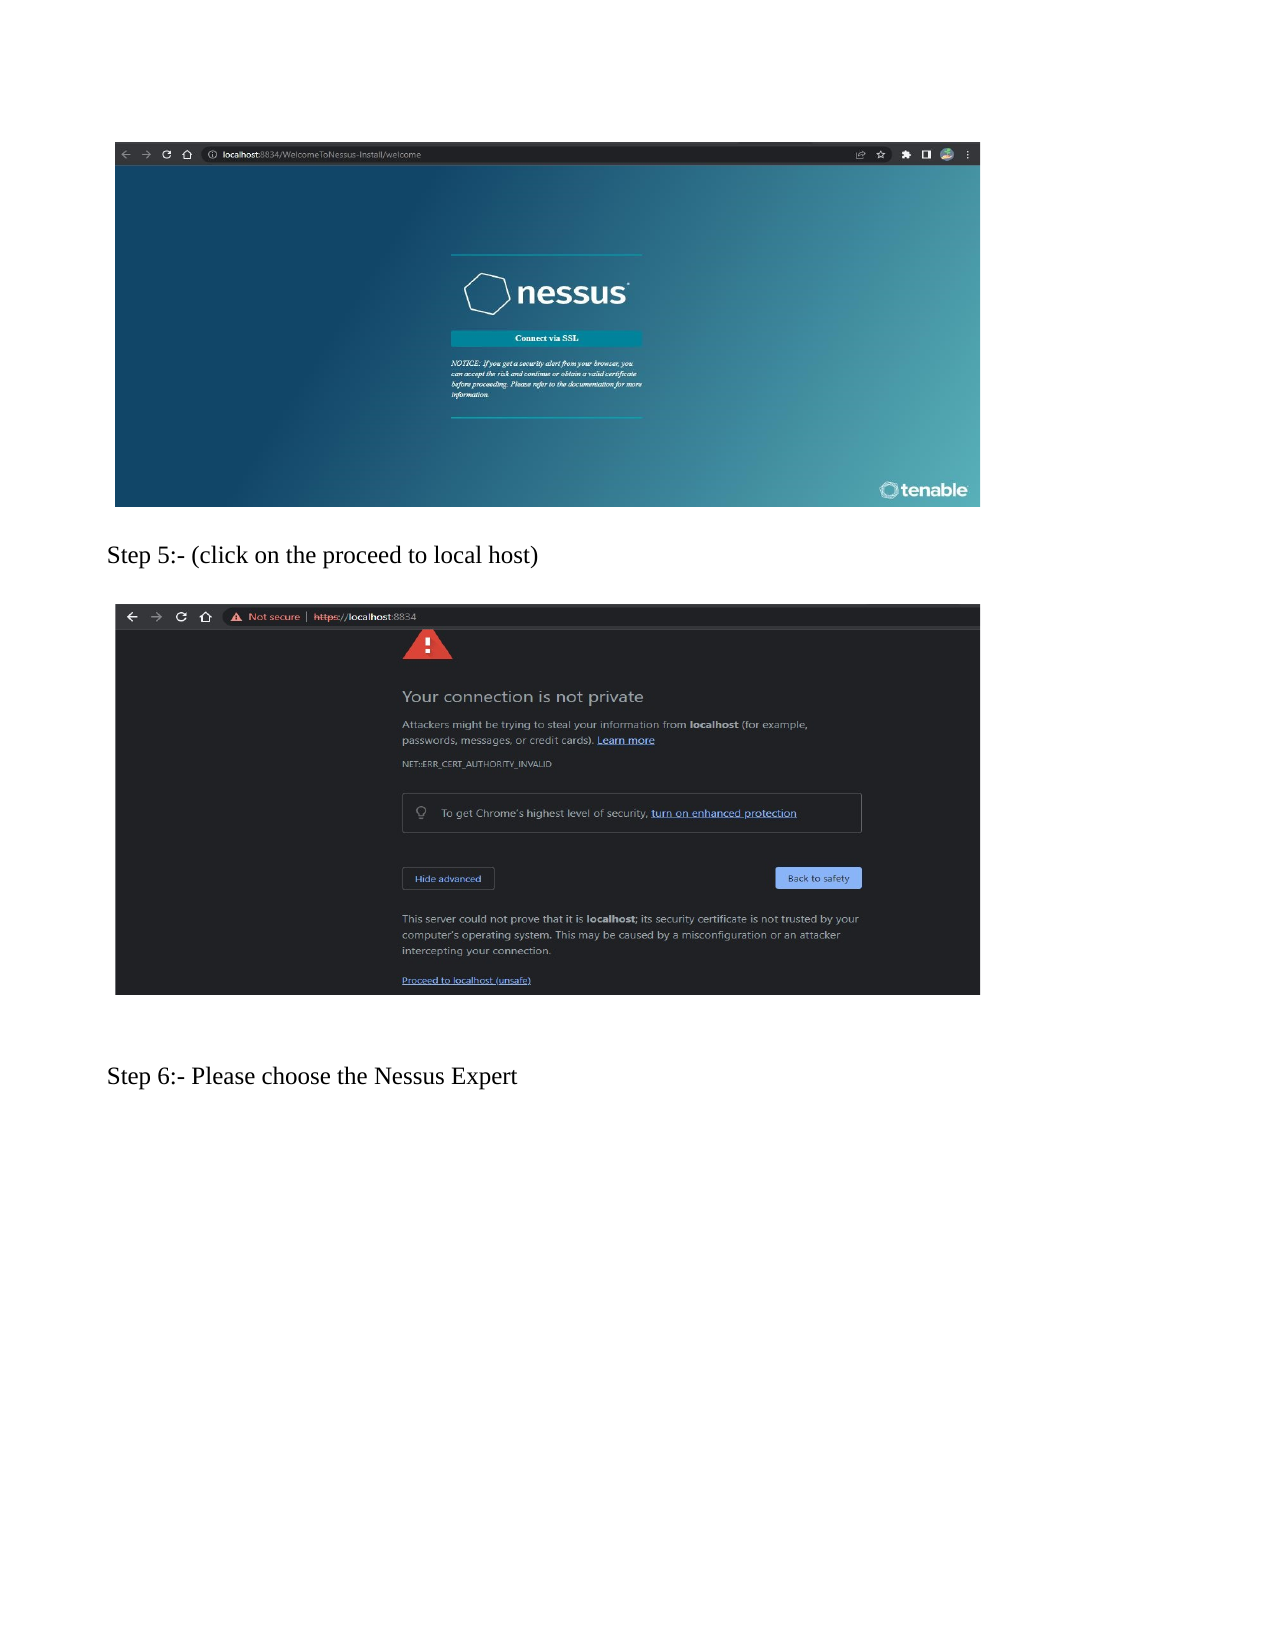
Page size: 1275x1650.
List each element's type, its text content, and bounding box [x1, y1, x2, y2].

picture [115, 142, 981, 507]
picture [115, 604, 981, 995]
text Step 5:- (click on the proceed to local host) [107, 541, 1229, 569]
text Step 6:- Please choose the Nessus Expert [107, 1061, 1229, 1089]
